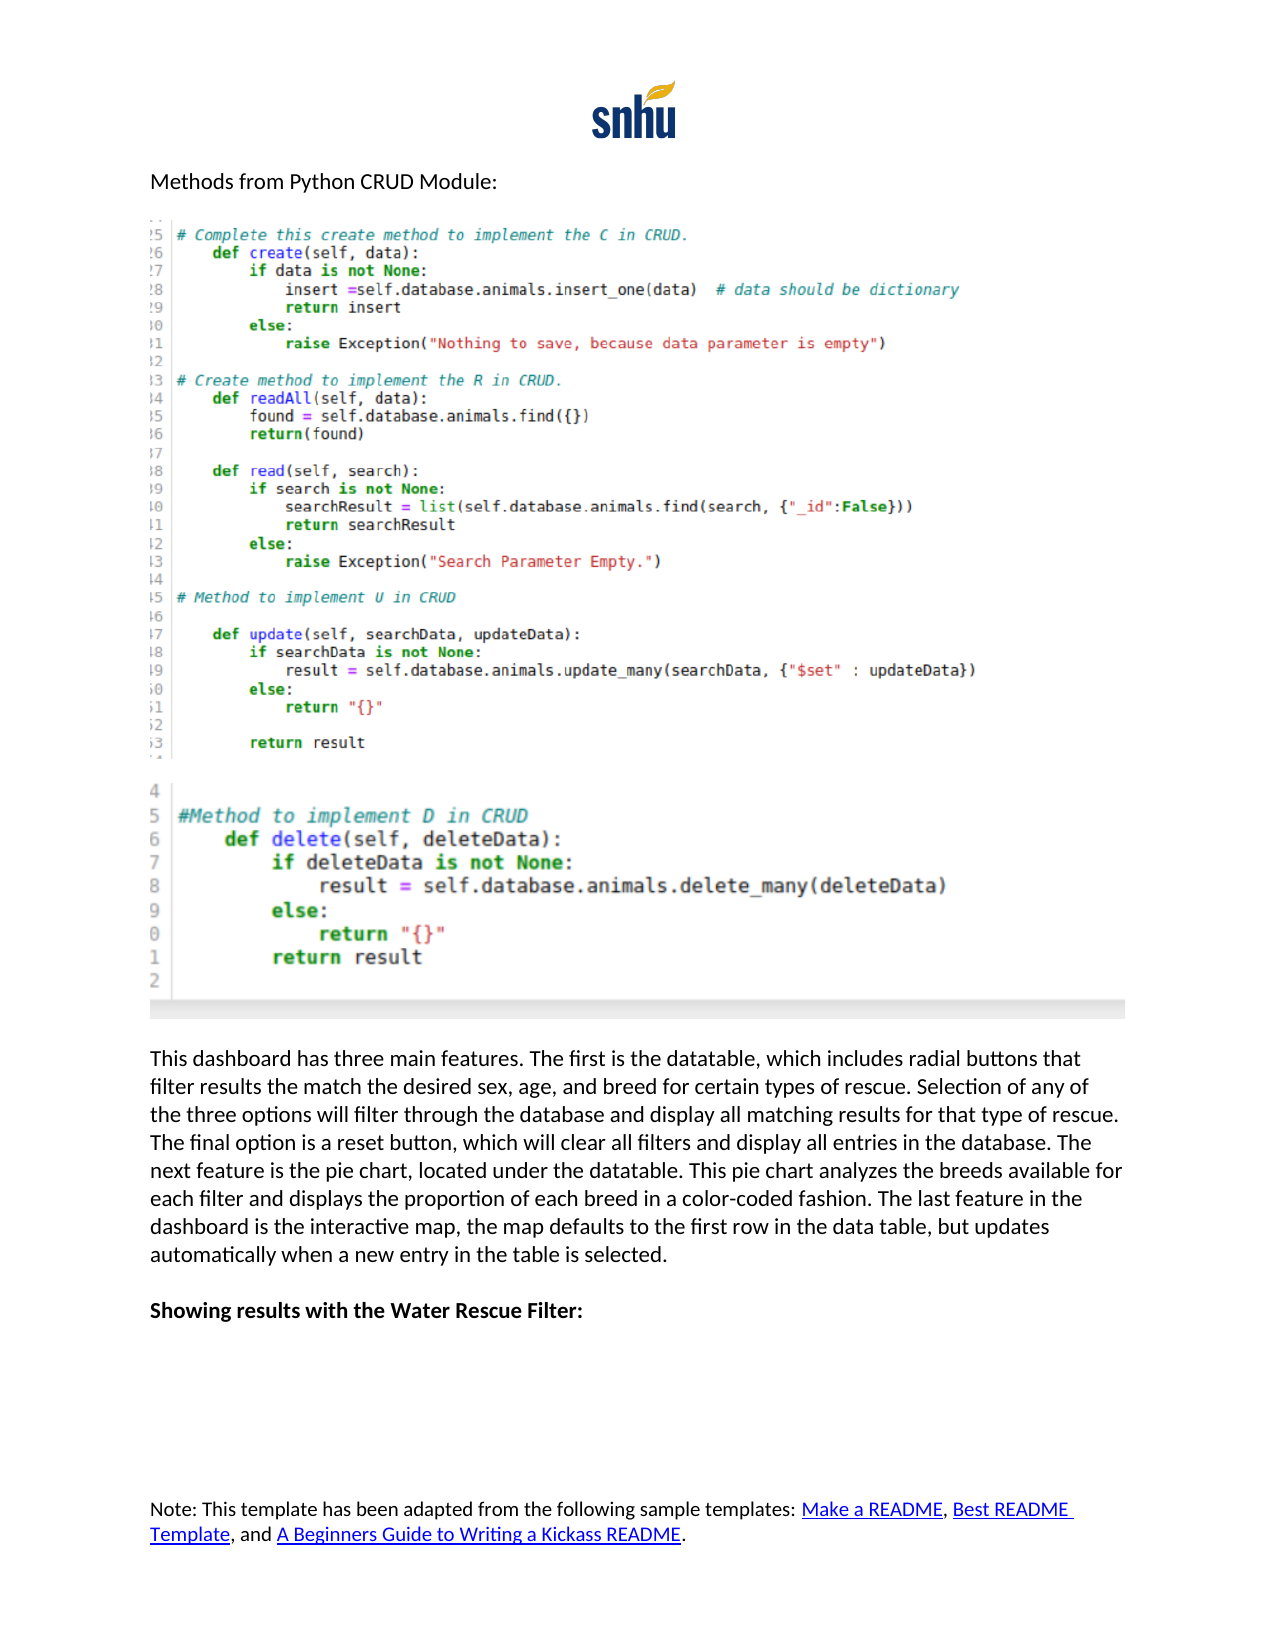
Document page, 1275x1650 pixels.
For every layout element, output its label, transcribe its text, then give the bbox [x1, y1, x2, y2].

text Showing results with the Water Rescue Filter: [150, 1296, 1125, 1324]
text This dashboard has three main features. The first is the datatable, which includes radial buttons that filter results the match the desired sex, age, and breed for certain types of rescue. Selection of any of the three options will filter through the database and display all matching results for that type of rescue. The final option is a reset button, which will clear all filters and display all entries in the database. The next feature is the pie chart, located under the datatable. This pie chart analyzes the breeds available for each filter and displays the proportion of each breed in a color-coded fashion. The last feature in the dashboard is the interactive map, the map defaults to the first row in the data table, but updates automatically when a new entry in the table is selected. [150, 1044, 1125, 1268]
picture [150, 220, 1125, 759]
text Methods from Python CRUD Module: [150, 167, 1125, 195]
picture [573, 75, 702, 147]
picture [150, 783, 1125, 1019]
